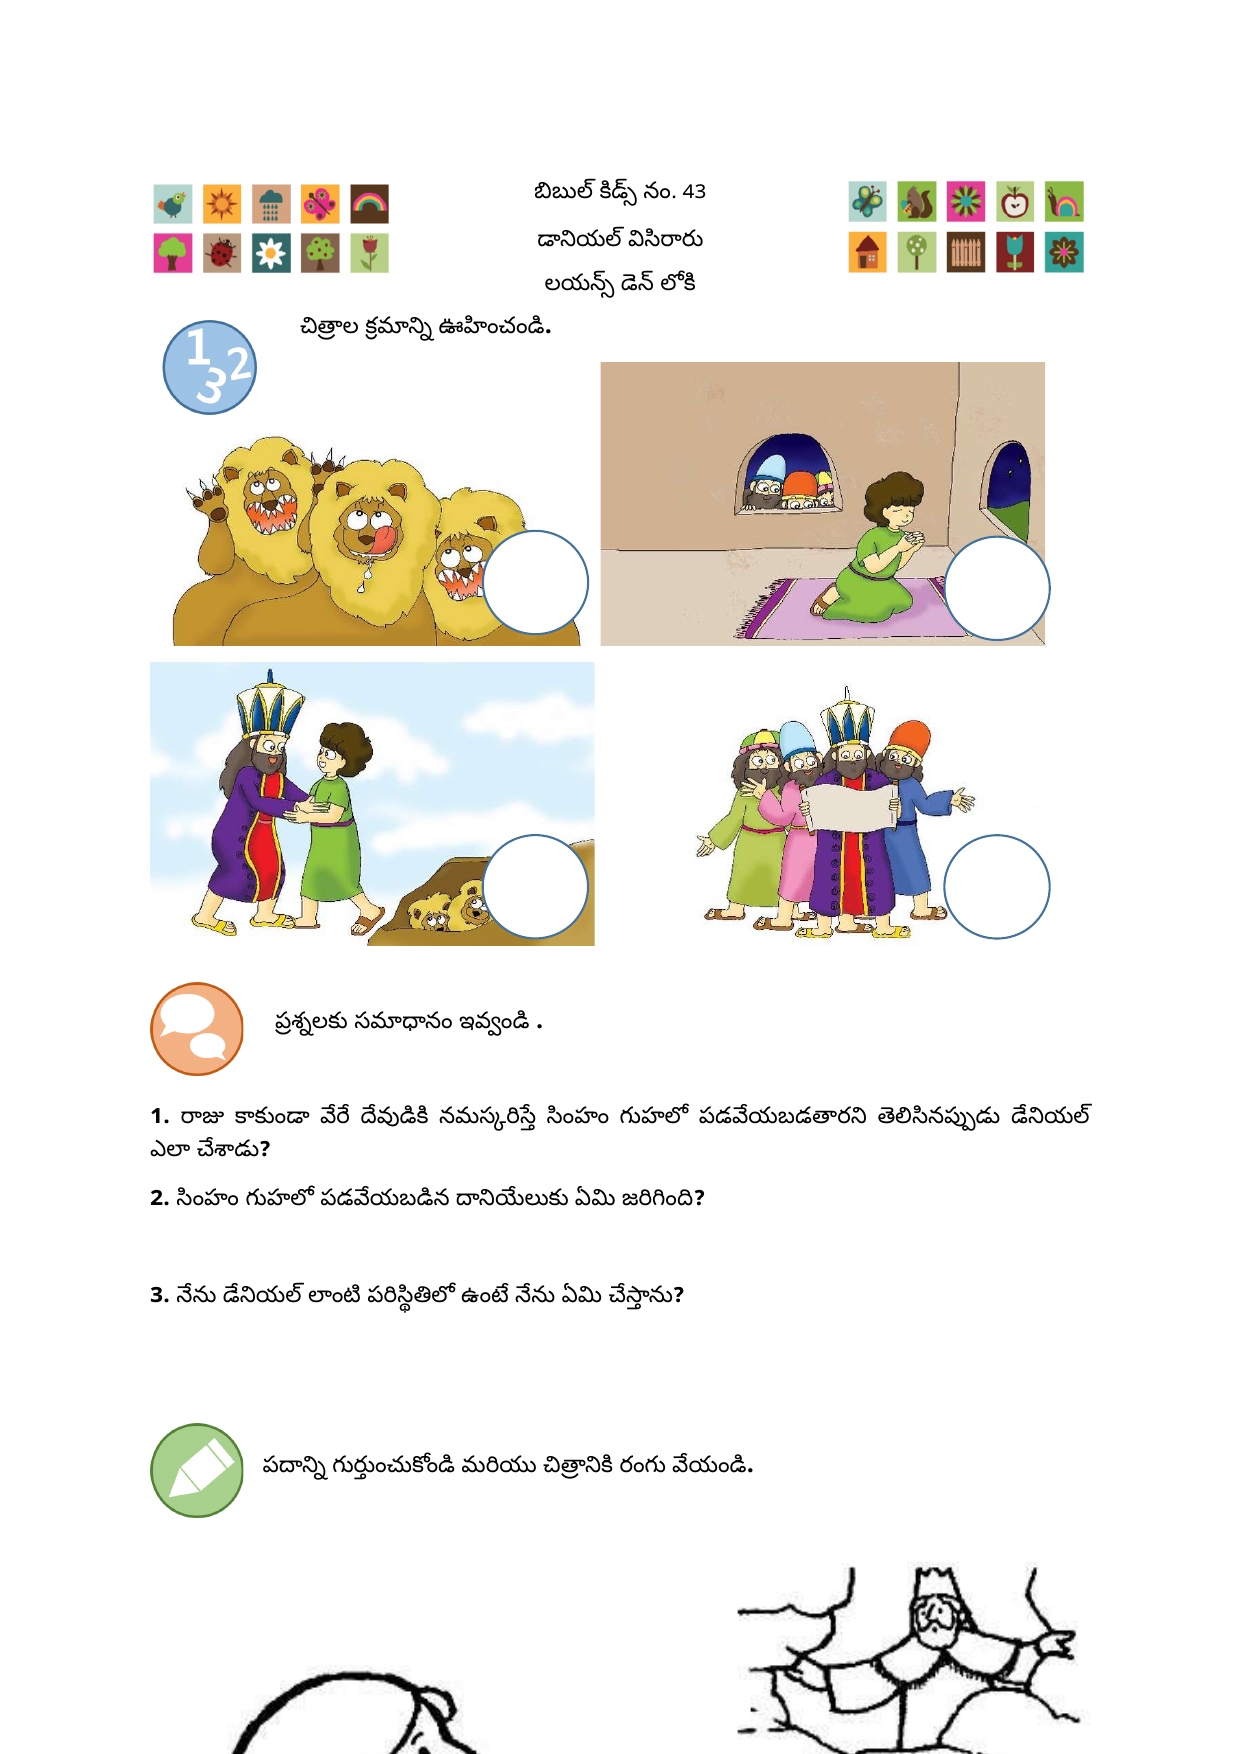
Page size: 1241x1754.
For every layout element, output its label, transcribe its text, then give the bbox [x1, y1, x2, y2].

text 2. సింహం గుహలో పడవేయబడిన దానియేలుకు ఏమి జరిగింది? [150, 1184, 1090, 1217]
picture [150, 183, 396, 277]
picture [150, 301, 595, 646]
text 1. రాజు కాకుండా వేరే దేవుడికి నమస్కరిస్తే సింహం గుహలో పడవేయబడతారని తెలిసినప్పుడు డేనియల్ ఎలా చేశాడు? [150, 1102, 1090, 1168]
picture [150, 982, 244, 1076]
text 3. నేను డేనియల్ లాంటి పరిస్థితిలో ఉంటే నేను ఏమి చేస్తాను? [150, 1281, 1090, 1314]
text లయన్స్ డెన్ లోకి [150, 268, 1090, 295]
picture [600, 362, 1046, 646]
text బిబుల్ కిడ్స్ నం. 43 [150, 177, 1090, 209]
text పదాన్ని గుర్తుంచుకోండి మరియు చిత్రానికి రంగు వేయండి. [244, 1451, 1090, 1485]
text డానియల్ విసిరారు [396, 225, 843, 252]
picture [150, 662, 595, 946]
picture [150, 1423, 1130, 1754]
picture [843, 179, 1085, 277]
text చిత్రాల క్రమాన్ని ఊహించండి. [288, 311, 1090, 345]
text ప్రశ్నలకు సమాధానం ఇవ్వండి . [244, 1007, 1090, 1041]
picture [600, 662, 1046, 946]
